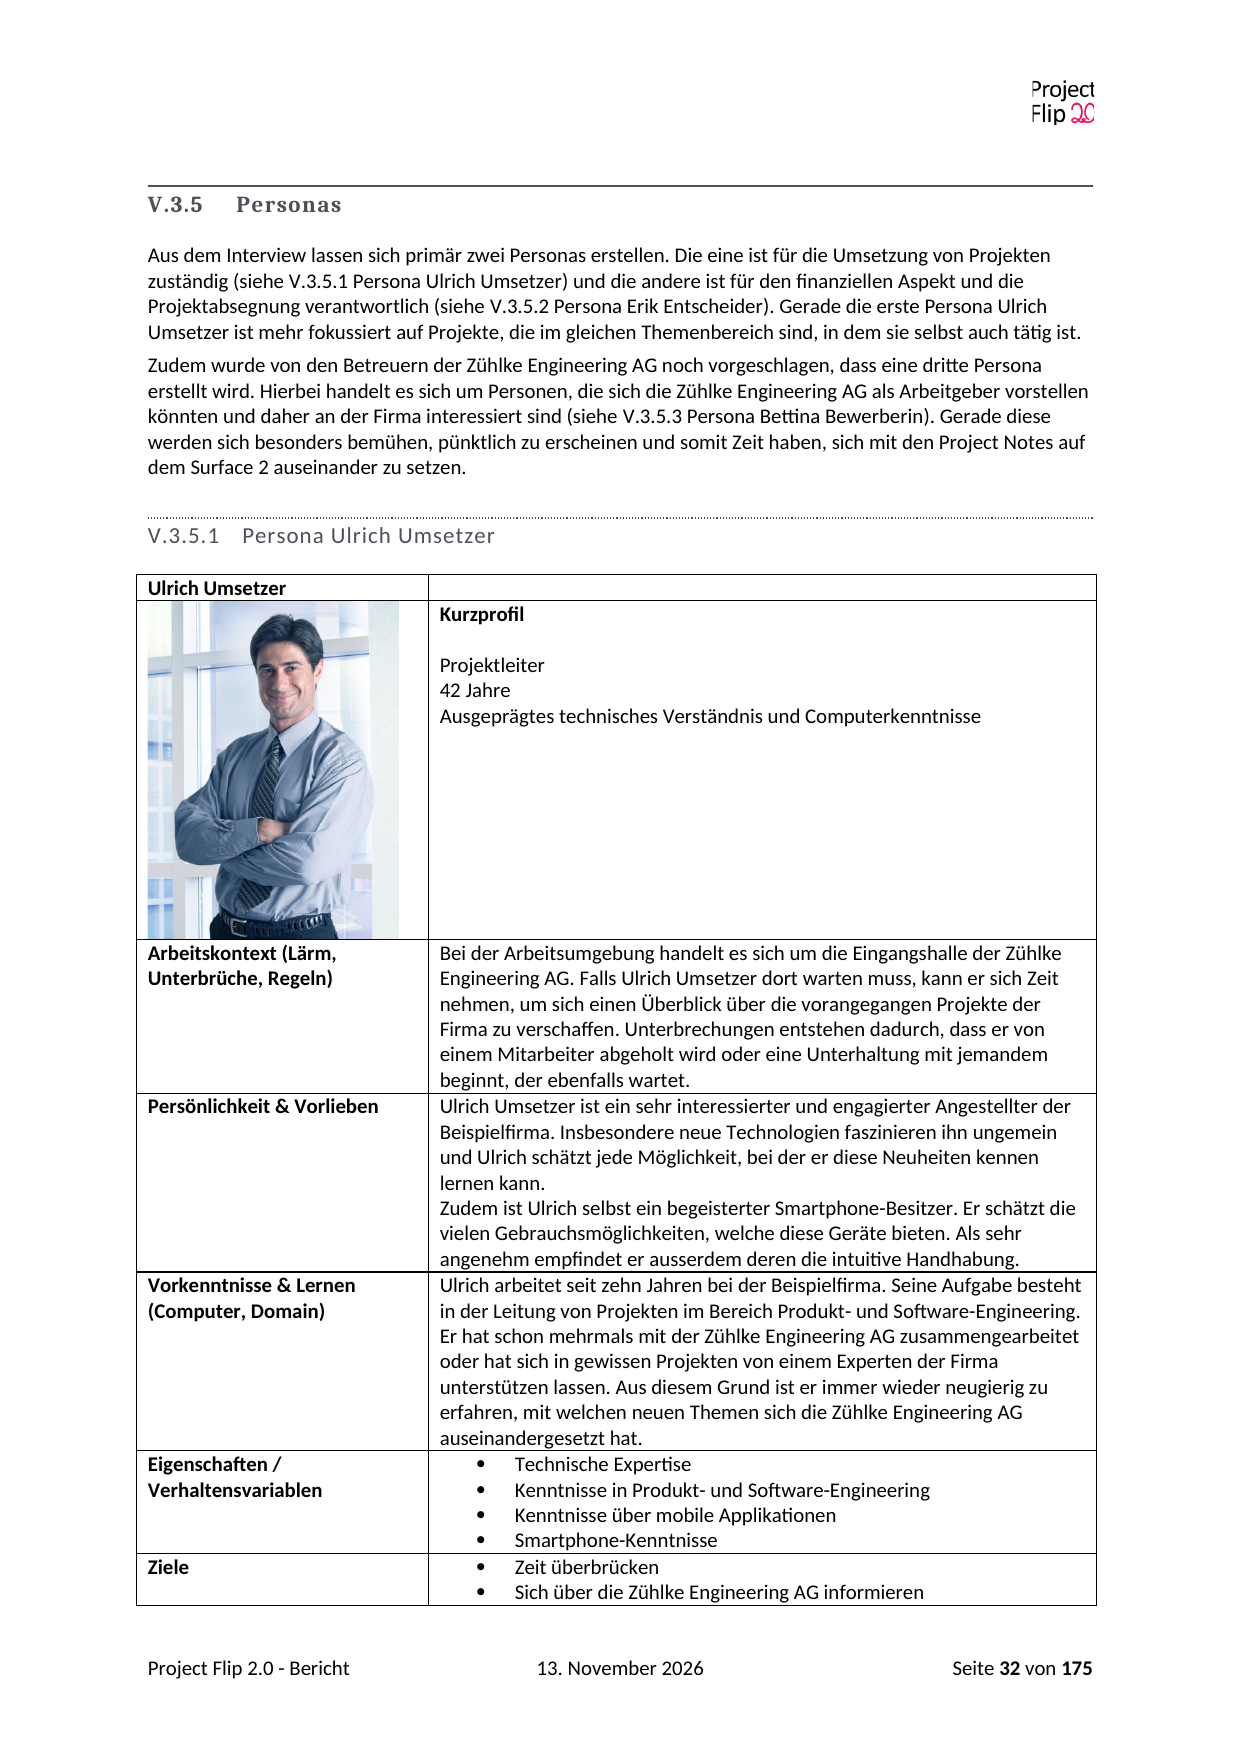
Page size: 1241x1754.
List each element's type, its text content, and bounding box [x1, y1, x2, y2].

subtitle Persona Ulrich Umsetzer [148, 517, 1093, 549]
table_header Ulrich Umsetzer [137, 575, 428, 600]
table_cell Kurzprofil Projektleiter 42 Jahre Ausgeprägtes technisches Verständnis und Computerkenntnisse [429, 601, 1096, 939]
subtitle Personas [148, 187, 1093, 218]
table_cell Ulrich arbeitet seit zehn Jahren bei der Beispielfirma. Seine Aufgabe besteht in der Leitung von Projekten im Bereich Produkt- und Software-Engineering. Er hat schon mehrmals mit der Zühlke Engineering AG zusammengearbeitet oder hat sich in gewissen Projekten von einem Experten der Firma unterstützen lassen. Aus diesem Grund ist er immer wieder neugierig zu erfahren, mit welchen neuen Themen sich die Zühlke Engineering AG auseinandergesetzt hat. [429, 1273, 1096, 1450]
table_cell Vorkenntnisse & Lernen (Computer, Domain) [137, 1273, 428, 1450]
table_cell Zeit überbrücken Sich über die Zühlke Engineering AG informieren [429, 1554, 1096, 1605]
table_cell Eigenschaften / Verhaltensvariablen [137, 1451, 428, 1553]
table_cell Persönlichkeit & Vorlieben [137, 1094, 428, 1271]
table_cell Bei der Arbeitsumgebung handelt es sich um die Eingangshalle der Zühlke Engineering AG. Falls Ulrich Umsetzer dort warten muss, kann er sich Zeit nehmen, um sich einen Überblick über die vorangegangen Projekte der Firma zu verschaffen. Unterbrechungen entstehen dadurch, dass er von einem Mitarbeiter abgeholt wird oder eine Unterhaltung mit jemandem beginnt, der ebenfalls wartet. [429, 940, 1096, 1092]
table_cell [399, 601, 428, 939]
table_cell Ziele [137, 1554, 428, 1605]
picture [1081, 79, 1097, 124]
table_cell [137, 601, 147, 939]
table_header [429, 575, 1096, 600]
text Zudem wurde von den Betreuern der Zühlke Engineering AG noch vorgeschlagen, dass eine dritte Persona erstellt wird. Hierbei handelt es sich um Personen, die sich die Zühlke Engineering AG als Arbeitgeber vorstellen könnten und daher an der Firma interessiert sind (siehe V.3.5.3 Persona Bettina Bewerberin). Gerade diese werden sich besonders bemühen, pünktlich zu erscheinen und somit Zeit haben, sich mit den Project Notes auf dem Surface 2 auseinander zu setzen. [148, 353, 1093, 480]
table_cell Ulrich Umsetzer ist ein sehr interessierter und engagierter Angestellter der Beispielfirma. Insbesondere neue Technologien faszinieren ihn ungemein und Ulrich schätzt jede Möglichkeit, bei der er diese Neuheiten kennen lernen kann. Zudem ist Ulrich selbst ein begeisterter Smartphone-Besitzer. Er schätzt die vielen Gebrauchsmöglichkeiten, welche diese Geräte bieten. Als sehr angenehm empfindet er ausserdem deren die intuitive Handhabung. [429, 1094, 1096, 1271]
picture [147, 601, 399, 939]
text Aus dem Interview lassen sich primär zwei Personas erstellen. Die eine ist für die Umsetzung von Projekten zuständig (siehe V.3.5.1 Persona Ulrich Umsetzer) und die andere ist für den finanziellen Aspekt und die Projektabsegnung verantwortlich (siehe V.3.5.2 Persona Erik Entscheider). Gerade die erste Persona Ulrich Umsetzer ist mehr fokussiert auf Projekte, die im gleichen Themenbereich sind, in dem sie selbst auch tätig ist. [148, 243, 1093, 344]
table_cell Technische Expertise Kenntnisse in Produkt- und Software-Engineering Kenntnisse über mobile Applikationen Smartphone-Kenntnisse [429, 1451, 1096, 1553]
table_cell Arbeitskontext (Lärm, Unterbrüche, Regeln) [137, 940, 428, 1092]
